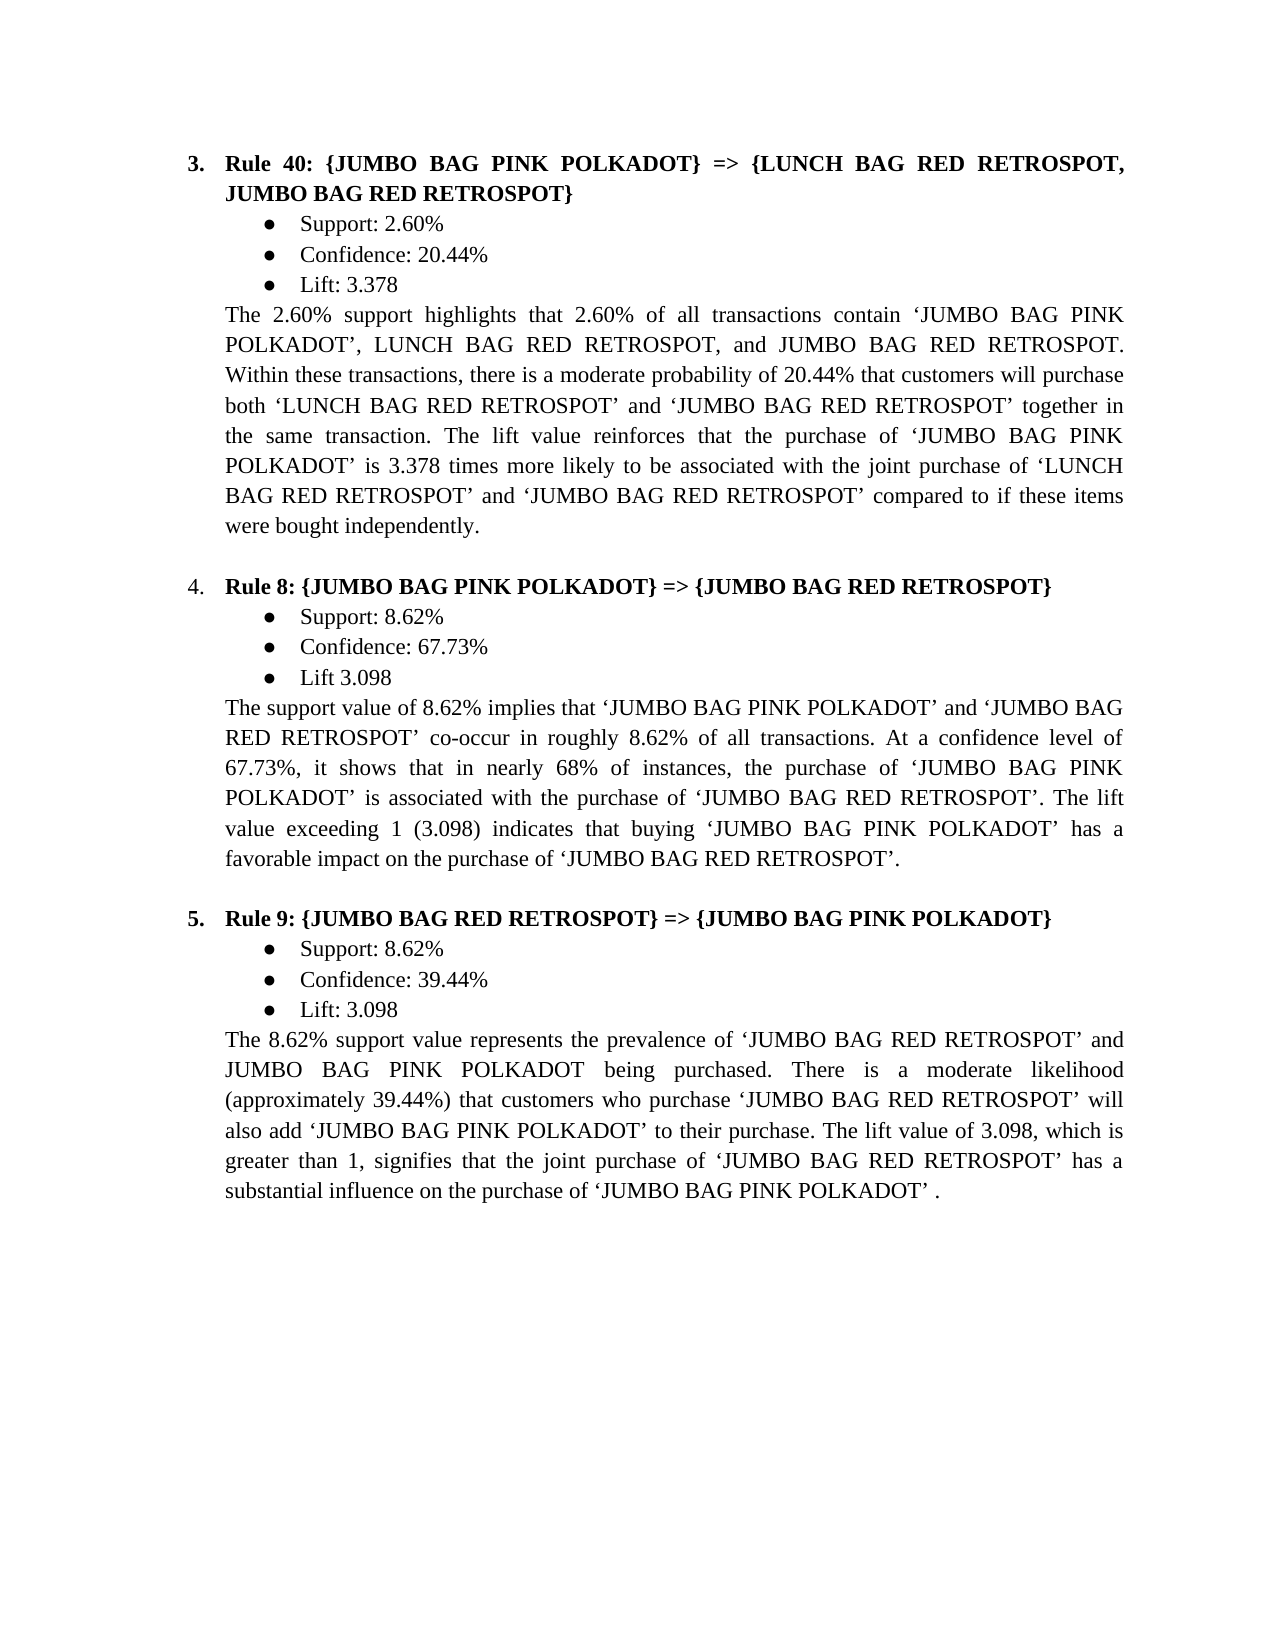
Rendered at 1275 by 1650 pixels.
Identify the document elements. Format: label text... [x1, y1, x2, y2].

list Lift 3.098 [262, 663, 1125, 690]
list Lift: 3.098 [262, 996, 1125, 1022]
text The support value of 8.62% implies that ‘JUMBO BAG PINK POLKADOT’ and ‘JUMBO BAG RED RETROSPOT’ co-occur in roughly 8.62% of all transactions. At a confidence level of 67.73%, it shows that in nearly 68% of instances, the purchase of ‘JUMBO BAG PINK POLKADOT’ is associated with the purchase of ‘JUMBO BAG RED RETROSPOT’. The lift value exceeding 1 (3.098) indicates that buying ‘JUMBO BAG PINK POLKADOT’ has a favorable impact on the purchase of ‘JUMBO BAG RED RETROSPOT’. [225, 694, 1125, 871]
list Rule 8: {JUMBO BAG PINK POLKADOT} => {JUMBO BAG RED RETROSPOT} [187, 573, 1125, 599]
text The 2.60% support highlights that 2.60% of all transactions contain ‘JUMBO BAG PINK POLKADOT’, LUNCH BAG RED RETROSPOT, and JUMBO BAG RED RETROSPOT. Within these transactions, there is a moderate probability of 20.44% that customers will purchase both ‘LUNCH BAG RED RETROSPOT’ and ‘JUMBO BAG RED RETROSPOT’ together in the same transaction. The lift value reinforces that the purchase of ‘JUMBO BAG PINK POLKADOT’ is 3.378 times more likely to be associated with the joint purchase of ‘LUNCH BAG RED RETROSPOT’ and ‘JUMBO BAG RED RETROSPOT’ compared to if these items were bought independently. [225, 301, 1125, 539]
list Confidence: 67.73% [262, 633, 1125, 660]
list Confidence: 20.44% [262, 241, 1125, 267]
list Rule 40: {JUMBO BAG PINK POLKADOT} => {LUNCH BAG RED RETROSPOT, JUMBO BAG RED RETROSPOT} [187, 150, 1125, 207]
list Rule 9: {JUMBO BAG RED RETROSPOT} => {JUMBO BAG PINK POLKADOT} [187, 905, 1125, 932]
list Support: 8.62% [262, 935, 1125, 962]
list Support: 2.60% [262, 210, 1125, 237]
text The 8.62% support value represents the prevalence of ‘JUMBO BAG RED RETROSPOT’ and JUMBO BAG PINK POLKADOT being purchased. There is a moderate likelihood (approximately 39.44%) that customers who purchase ‘JUMBO BAG RED RETROSPOT’ will also add ‘JUMBO BAG PINK POLKADOT’ to their purchase. The lift value of 3.098, which is greater than 1, signifies that the joint purchase of ‘JUMBO BAG RED RETROSPOT’ has a substantial influence on the purchase of ‘JUMBO BAG PINK POLKADOT’ . [225, 1026, 1125, 1203]
list Lift: 3.378 [262, 271, 1125, 297]
list Support: 8.62% [262, 603, 1125, 629]
list Confidence: 39.44% [262, 966, 1125, 992]
